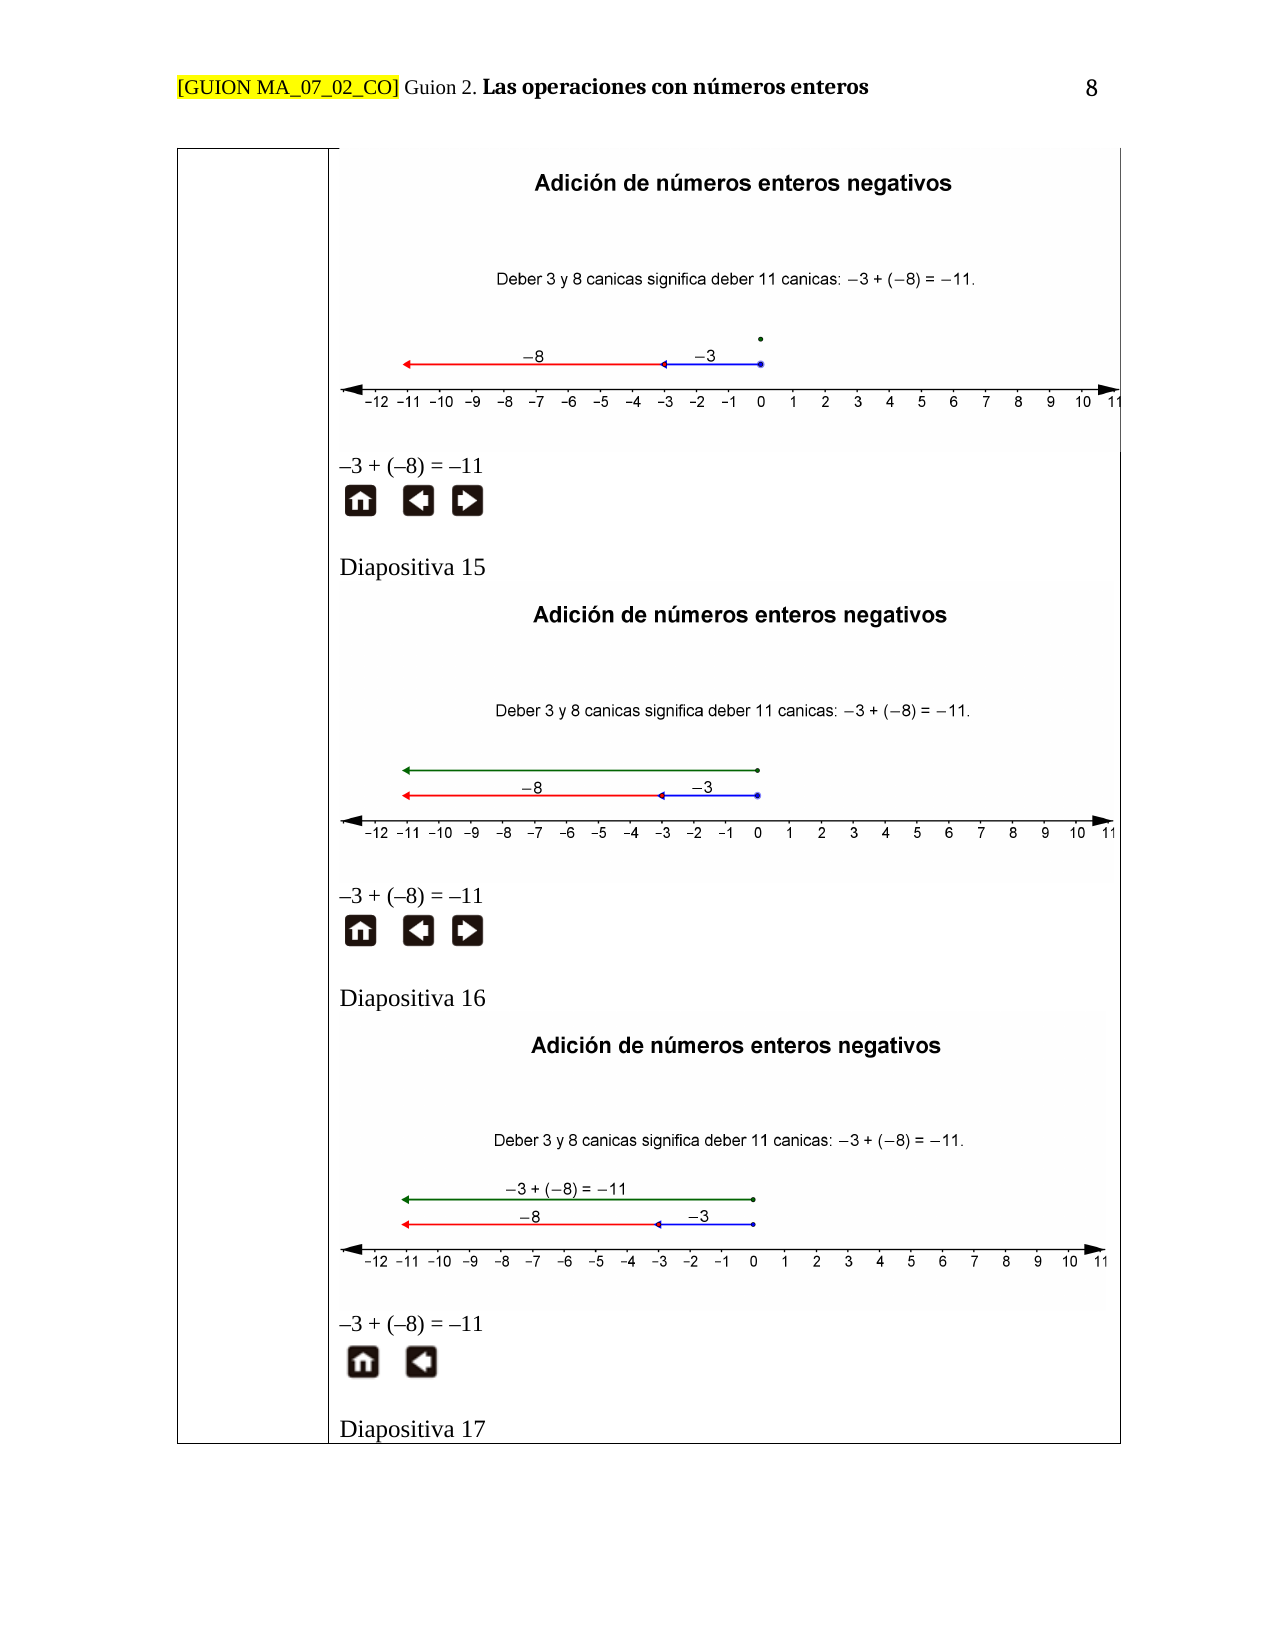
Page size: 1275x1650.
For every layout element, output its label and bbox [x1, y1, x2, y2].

picture [339, 908, 488, 955]
picture [339, 1011, 1107, 1311]
picture [339, 478, 488, 524]
table_cell [329, 149, 1120, 1443]
picture [339, 148, 1121, 452]
picture [339, 1336, 445, 1386]
picture [339, 581, 1115, 883]
table_cell [178, 149, 328, 1443]
